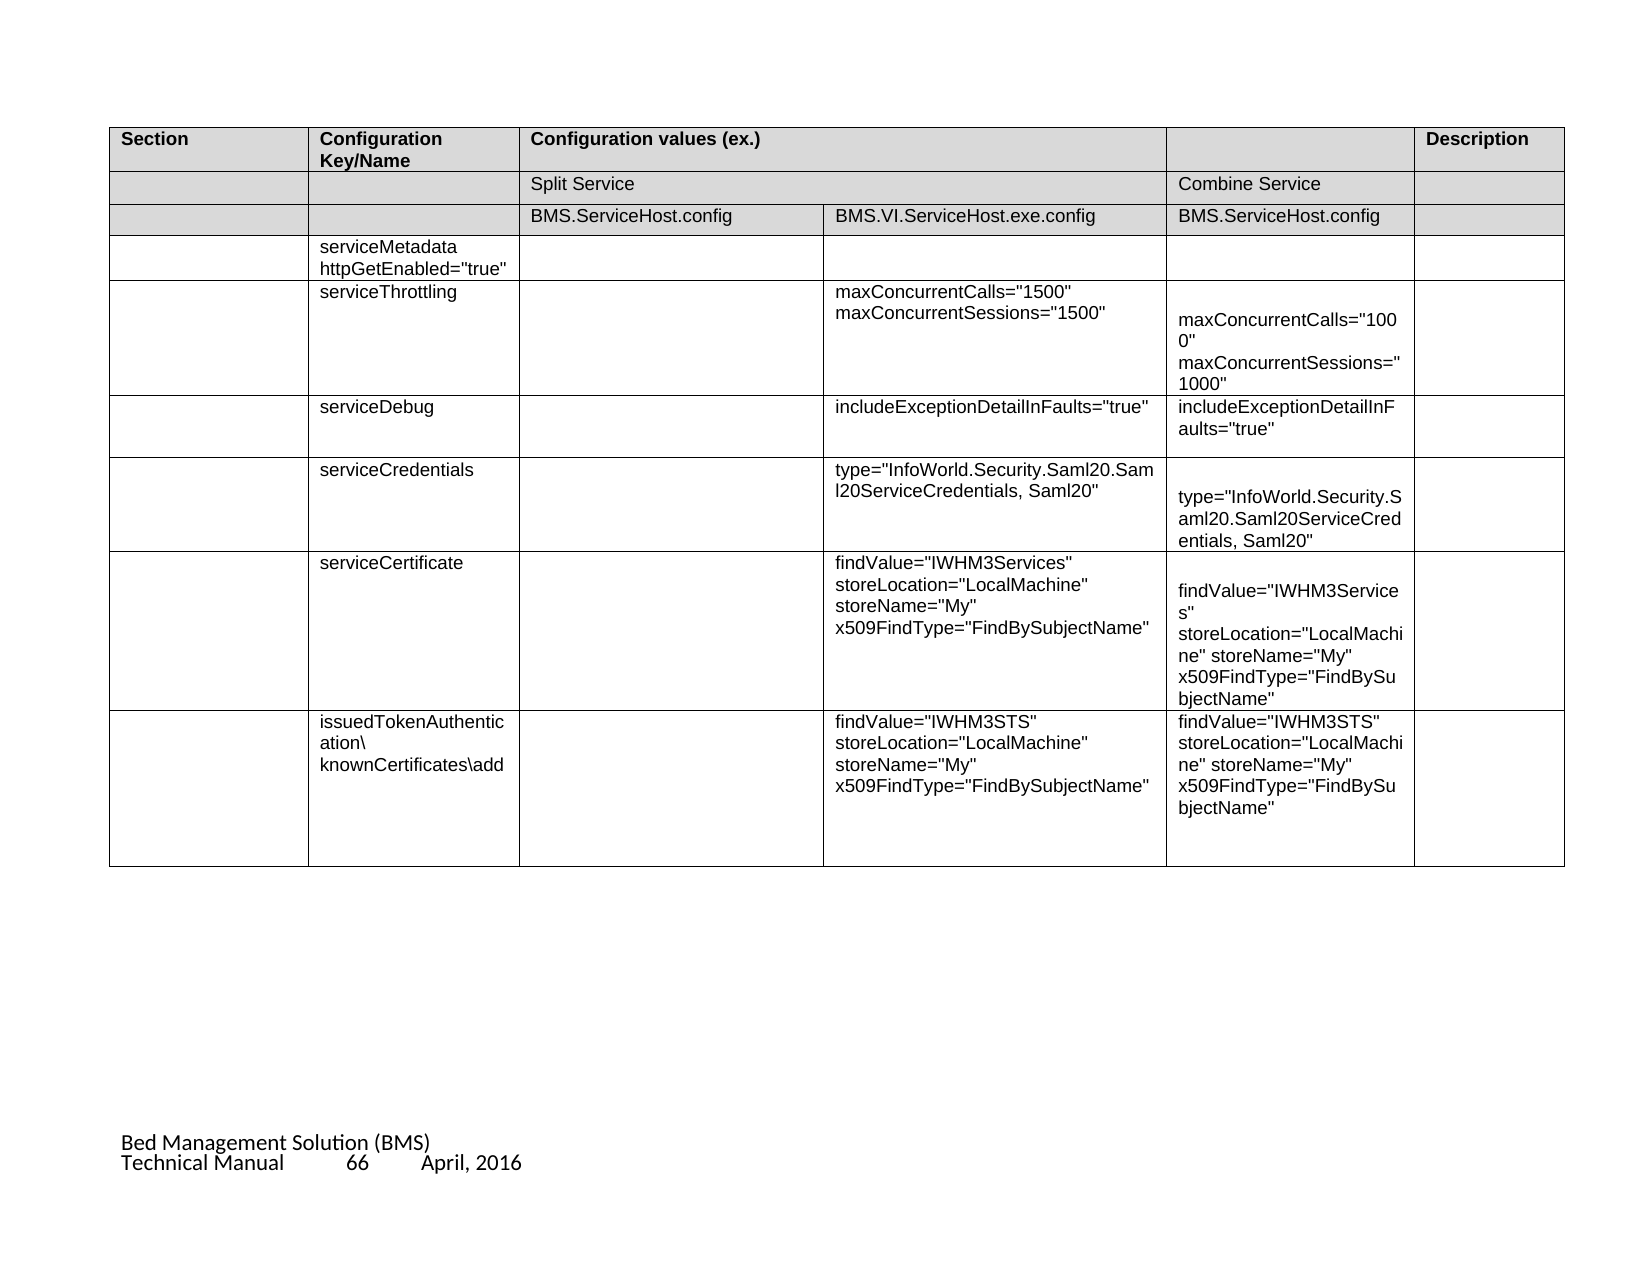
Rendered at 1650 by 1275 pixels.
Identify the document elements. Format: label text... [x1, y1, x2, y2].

table_cell [1415, 458, 1564, 551]
table_cell [110, 711, 308, 866]
table_cell [1167, 236, 1414, 279]
table_cell [1415, 205, 1564, 235]
table_cell findValue="IWHM3Services" storeLocation="LocalMachine" storeName="My" x509FindType="FindBySubjectName" [824, 552, 1166, 709]
table_cell includeExceptionDetailInFaults="true" [824, 396, 1166, 457]
table_cell [1415, 396, 1564, 457]
table_cell [520, 281, 823, 395]
table_header [1167, 128, 1414, 171]
table_cell [309, 172, 519, 204]
table_cell maxConcurrentCalls="1500" maxConcurrentSessions="1500" [824, 281, 1166, 395]
table_cell [520, 552, 823, 709]
table_cell BMS.ServiceHost.config [520, 205, 823, 235]
table_cell [110, 552, 308, 709]
table_cell serviceDebug [309, 396, 519, 457]
table_cell [824, 236, 1166, 279]
table_cell [1415, 236, 1564, 279]
table_cell [1415, 281, 1564, 395]
table_header Configuration Key/Name [309, 128, 519, 171]
table_cell Combine Service [1167, 172, 1414, 204]
table_cell findValue="IWHM3STS" storeLocation="LocalMachine" storeName="My" x509FindType="FindBySubjectName" [1167, 711, 1414, 866]
table_cell [1415, 172, 1564, 204]
table_cell [110, 172, 308, 204]
table_cell includeExceptionDetailInFaults="true" [1167, 396, 1414, 457]
table_cell [110, 396, 308, 457]
table_cell serviceCertificate [309, 552, 519, 709]
table_cell Split Service [520, 172, 1166, 204]
table_header Configuration values (ex.) [520, 128, 1166, 171]
table_cell [520, 711, 823, 866]
table_cell findValue="IWHM3STS" storeLocation="LocalMachine" storeName="My" x509FindType="FindBySubjectName" [824, 711, 1166, 866]
table_cell findValue="IWHM3Services" storeLocation="LocalMachine" storeName="My" x509FindType="FindBySubjectName" [1167, 552, 1414, 709]
table_cell [110, 281, 308, 395]
table_cell [110, 205, 308, 235]
table_cell [520, 458, 823, 551]
table_cell serviceMetadata httpGetEnabled="true" [309, 236, 519, 279]
table_cell issuedTokenAuthentication\knownCertificates\add [309, 711, 519, 866]
table_cell serviceThrottling [309, 281, 519, 395]
table_cell [1415, 711, 1564, 866]
table_header Description [1415, 128, 1564, 171]
table_cell [1415, 552, 1564, 709]
table_cell [110, 236, 308, 279]
table_cell [520, 396, 823, 457]
table_cell [520, 236, 823, 279]
table_cell type="InfoWorld.Security.Saml20.Saml20ServiceCredentials, Saml20" [1167, 458, 1414, 551]
table_cell BMS.VI.ServiceHost.exe.config [824, 205, 1166, 235]
table_cell maxConcurrentCalls="1000" maxConcurrentSessions="1000" [1167, 281, 1414, 395]
table_cell [309, 205, 519, 235]
table_cell [110, 458, 308, 551]
table_cell serviceCredentials [309, 458, 519, 551]
table_cell BMS.ServiceHost.config [1167, 205, 1414, 235]
table_header Section [110, 128, 308, 171]
table_cell type="InfoWorld.Security.Saml20.Saml20ServiceCredentials, Saml20" [824, 458, 1166, 551]
